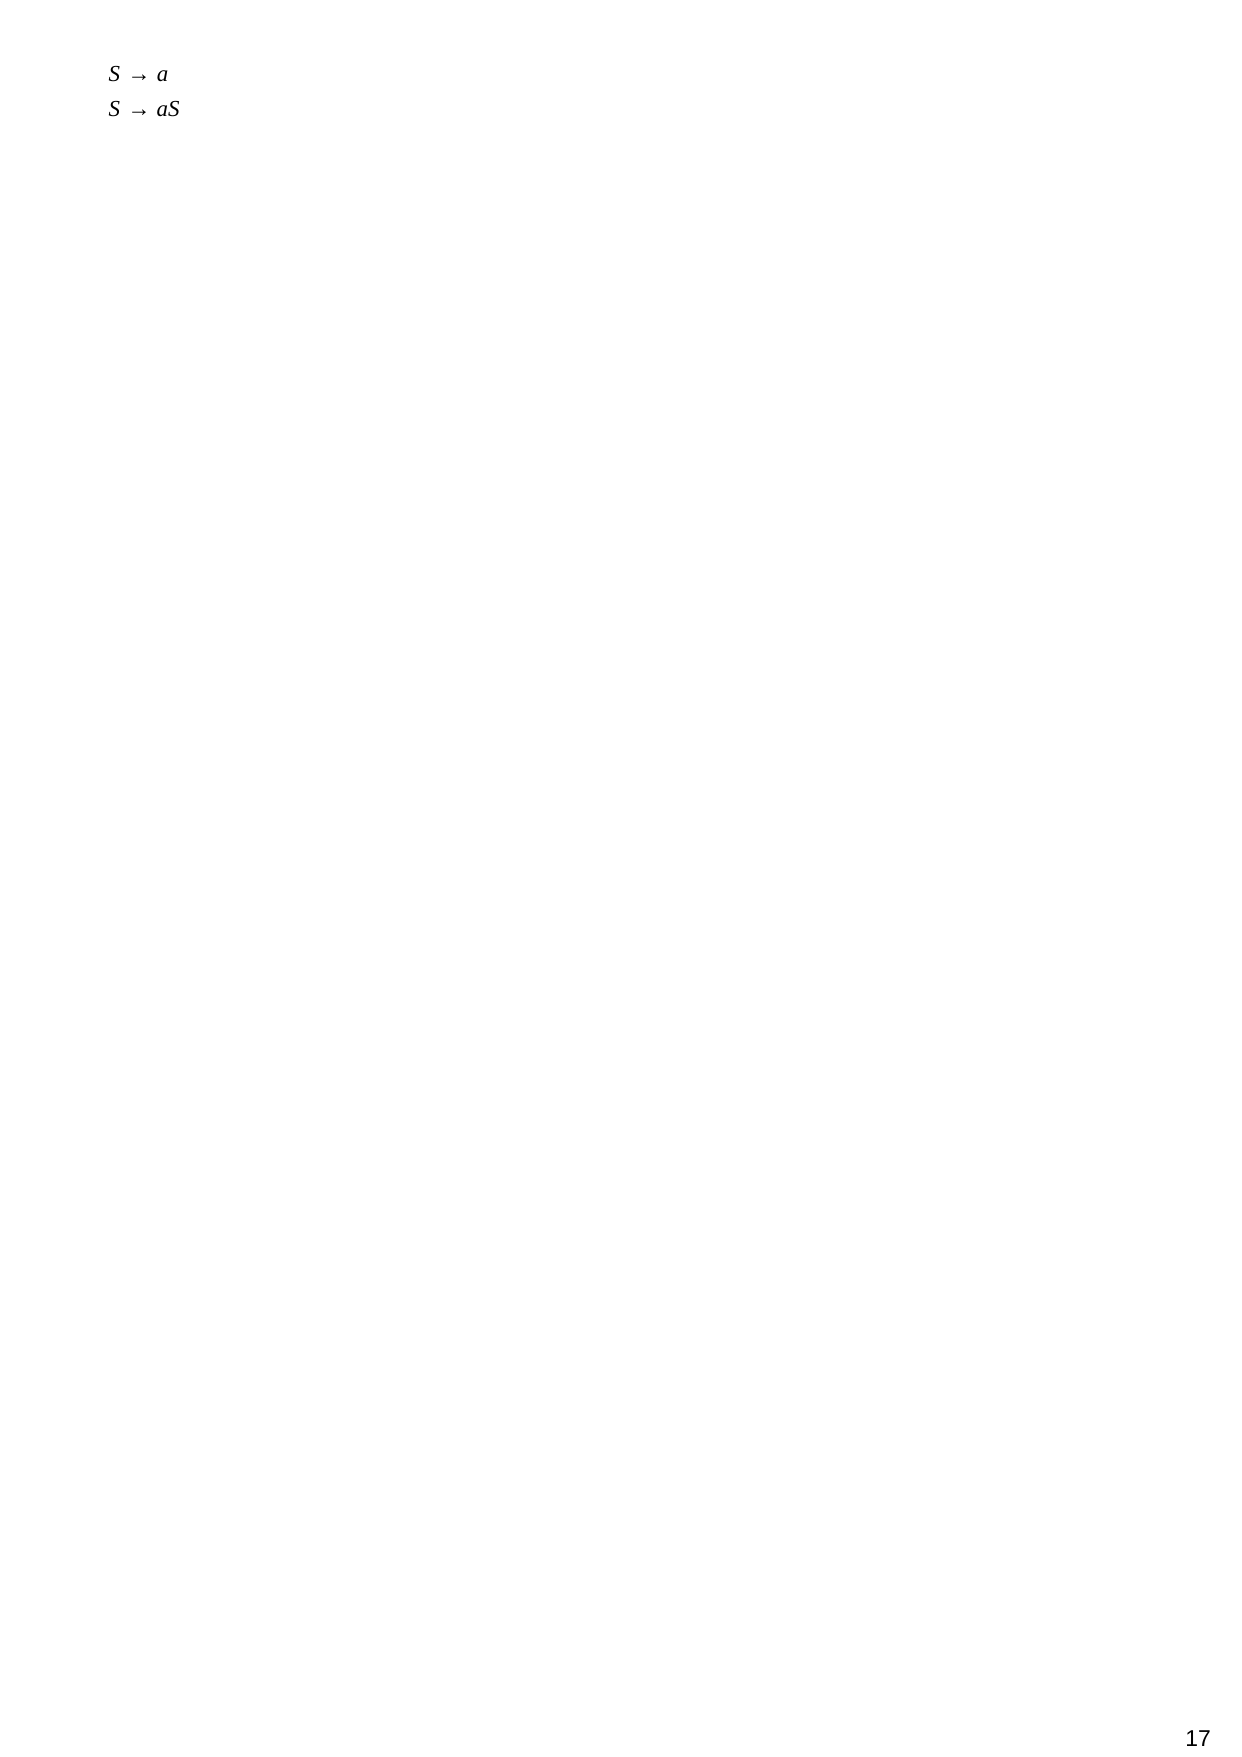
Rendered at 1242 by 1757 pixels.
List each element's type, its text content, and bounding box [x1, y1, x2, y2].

text S → aS [108, 95, 1225, 121]
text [104, 60, 202, 87]
